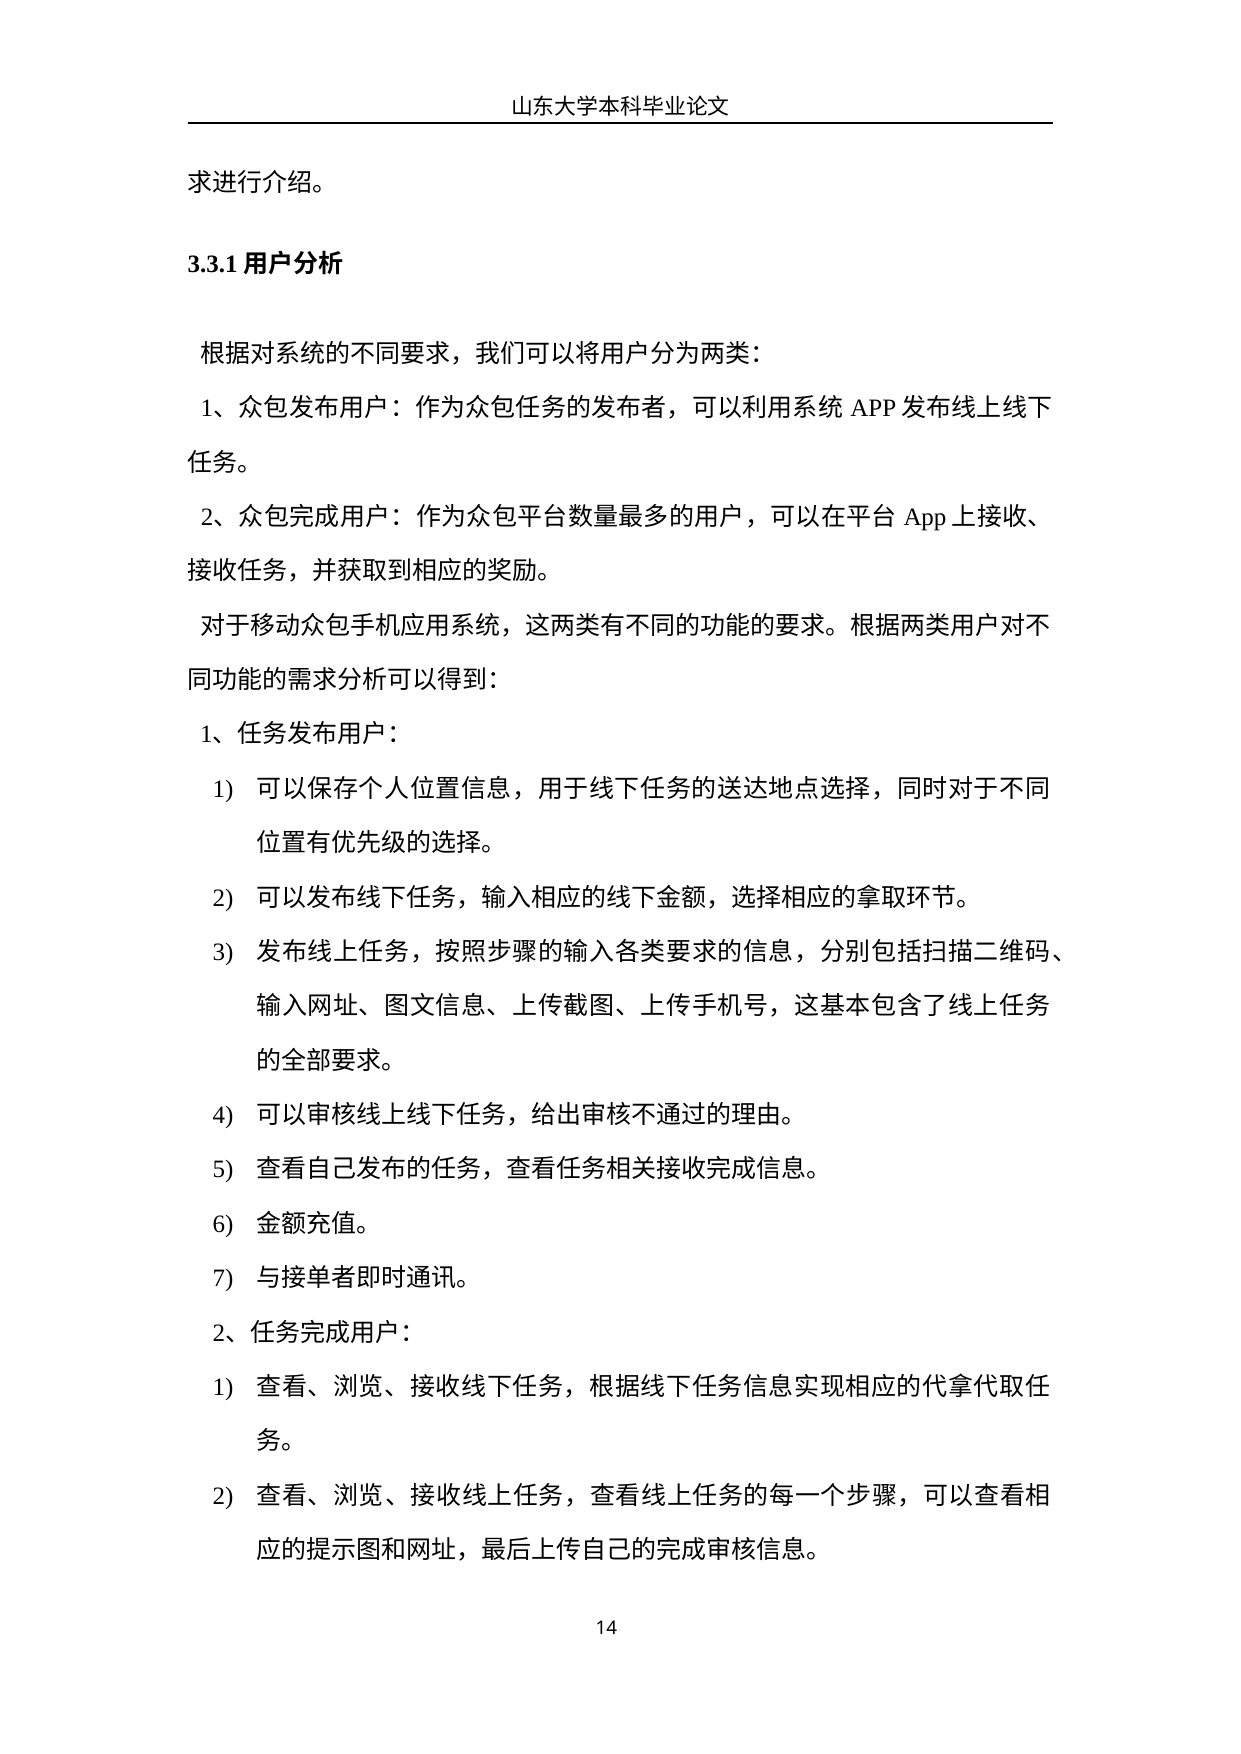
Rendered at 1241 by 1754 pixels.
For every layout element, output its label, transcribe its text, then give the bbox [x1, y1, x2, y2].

text 2、任务完成用户： [212, 1312, 1053, 1348]
list 查看、浏览、接收线下任务，根据线下任务信息实现相应的代拿代取任务。 [212, 1366, 1053, 1457]
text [187, 162, 1053, 198]
text 1、众包发布用户：作为众包任务的发布者，可以利用系统APP发布线上线下任务。 [187, 388, 1053, 478]
text 根据对系统的不同要求，我们可以将用户分为两类： [187, 333, 1053, 369]
text 对于移动众包手机应用系统，这两类有不同的功能的要求。根据两类用户对不同功能的需求分析可以得到： [187, 605, 1053, 696]
list 可以发布线下任务，输入相应的线下金额，选择相应的拿取环节。 [212, 877, 1053, 913]
list 可以审核线上线下任务，给出审核不通过的理由。 [212, 1094, 1053, 1131]
text 1、任务发布用户： [187, 714, 1053, 750]
list 发布线上任务，按照步骤的输入各类要求的信息，分别包括扫描二维码、输入网址、图文信息、上传截图、上传手机号，这基本包含了线上任务的全部要求。 [212, 931, 1053, 1076]
list 查看、浏览、接收线上任务，查看线上任务的每一个步骤，可以查看相应的提示图和网址，最后上传自己的完成审核信息。 [212, 1475, 1053, 1566]
list 查看自己发布的任务，查看任务相关接收完成信息。 [212, 1149, 1053, 1185]
list 金额充值。 [212, 1203, 1053, 1239]
list 与接单者即时通讯。 [212, 1258, 1053, 1294]
list 可以保存个人位置信息，用于线下任务的送达地点选择，同时对于不同位置有优先级的选择。 [212, 768, 1053, 859]
text 2、众包完成用户：作为众包平台数量最多的用户，可以在平台App上接收、接收任务，并获取到相应的奖励。 [187, 496, 1053, 587]
subtitle 3.3.1 用户分析 [187, 243, 1053, 280]
